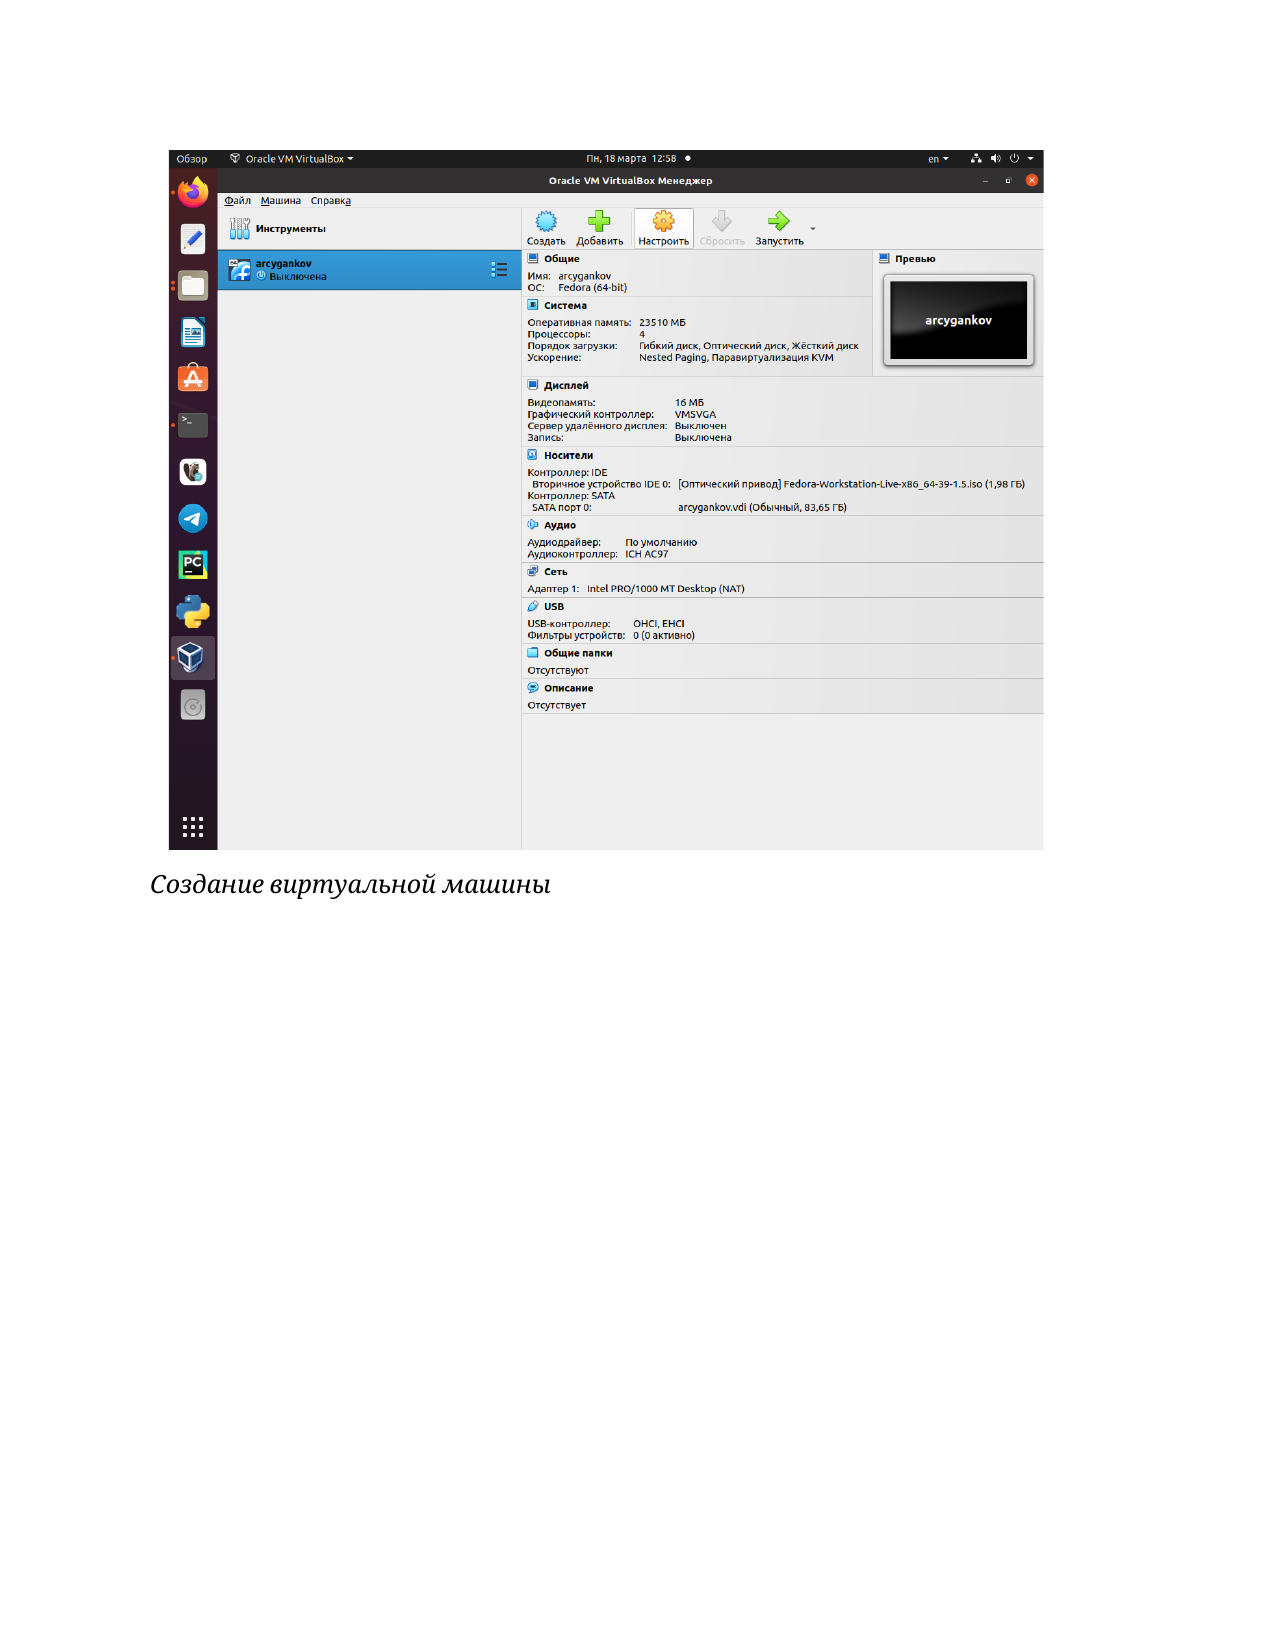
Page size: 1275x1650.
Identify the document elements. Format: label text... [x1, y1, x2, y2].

picture [168, 150, 1044, 850]
text Создание виртуальной машины [150, 871, 1125, 899]
